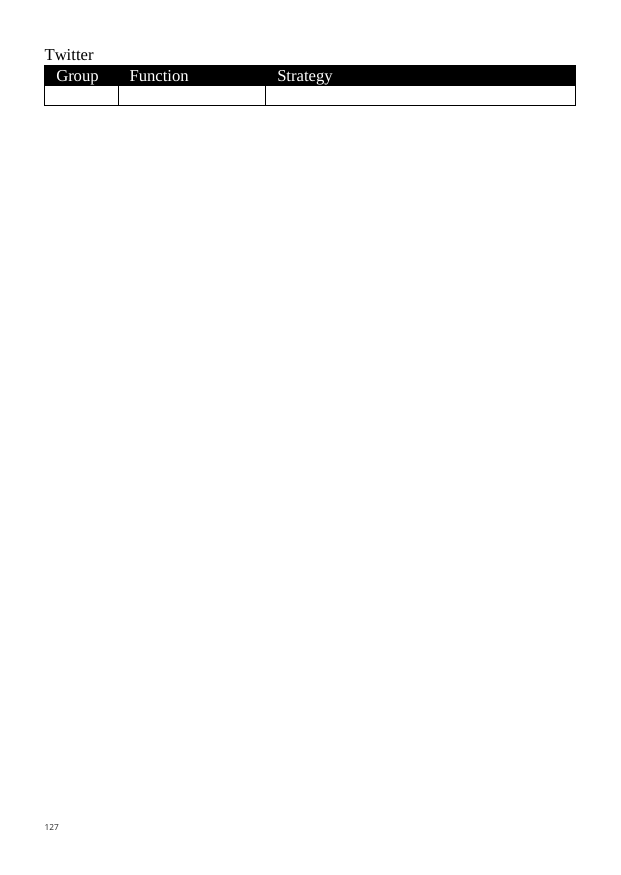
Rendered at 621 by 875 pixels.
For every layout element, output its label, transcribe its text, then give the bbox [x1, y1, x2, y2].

text Twitter [44, 44, 576, 63]
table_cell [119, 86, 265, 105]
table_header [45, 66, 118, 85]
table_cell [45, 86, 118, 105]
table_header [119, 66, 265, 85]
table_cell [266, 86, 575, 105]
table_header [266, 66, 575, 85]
